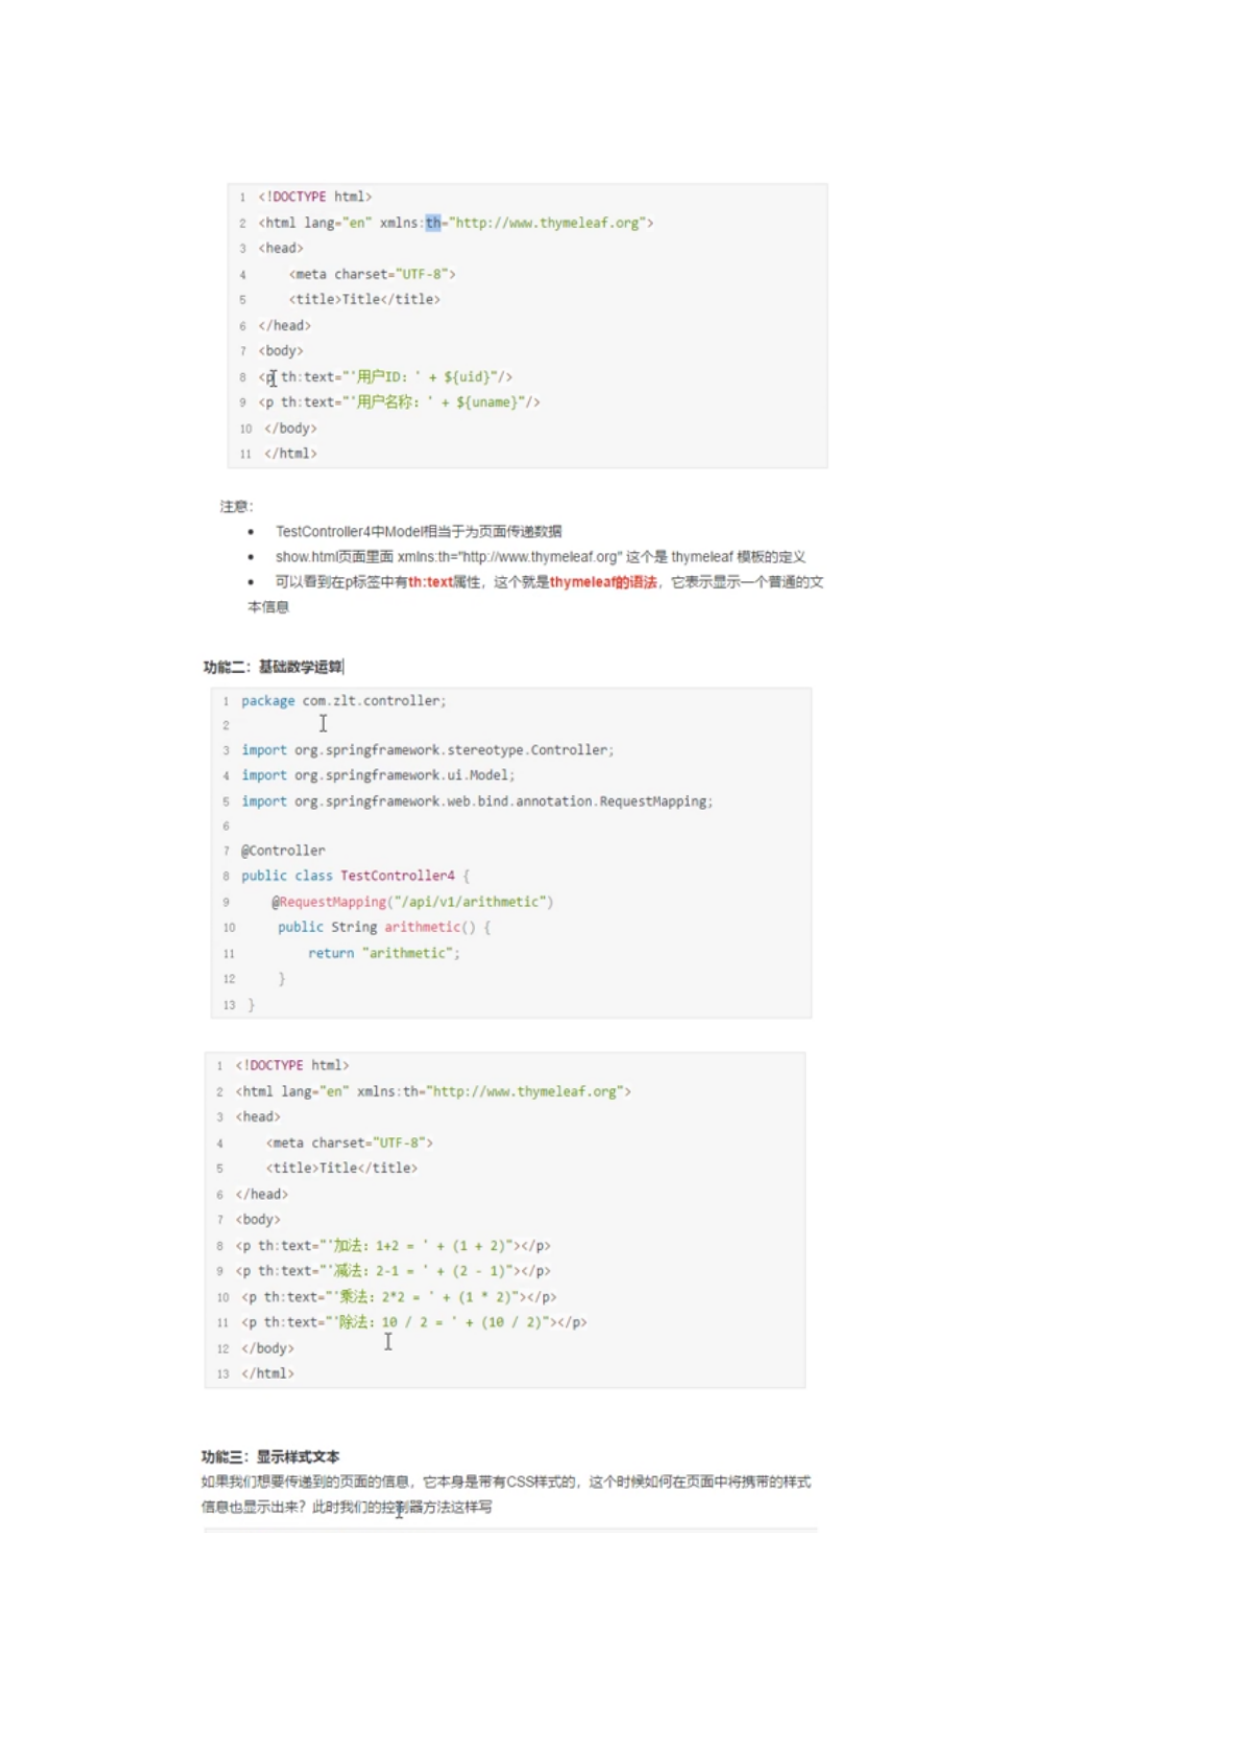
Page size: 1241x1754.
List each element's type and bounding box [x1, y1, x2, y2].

picture [187, 649, 878, 1025]
picture [187, 1429, 865, 1533]
picture [187, 1039, 830, 1407]
picture [187, 162, 895, 623]
